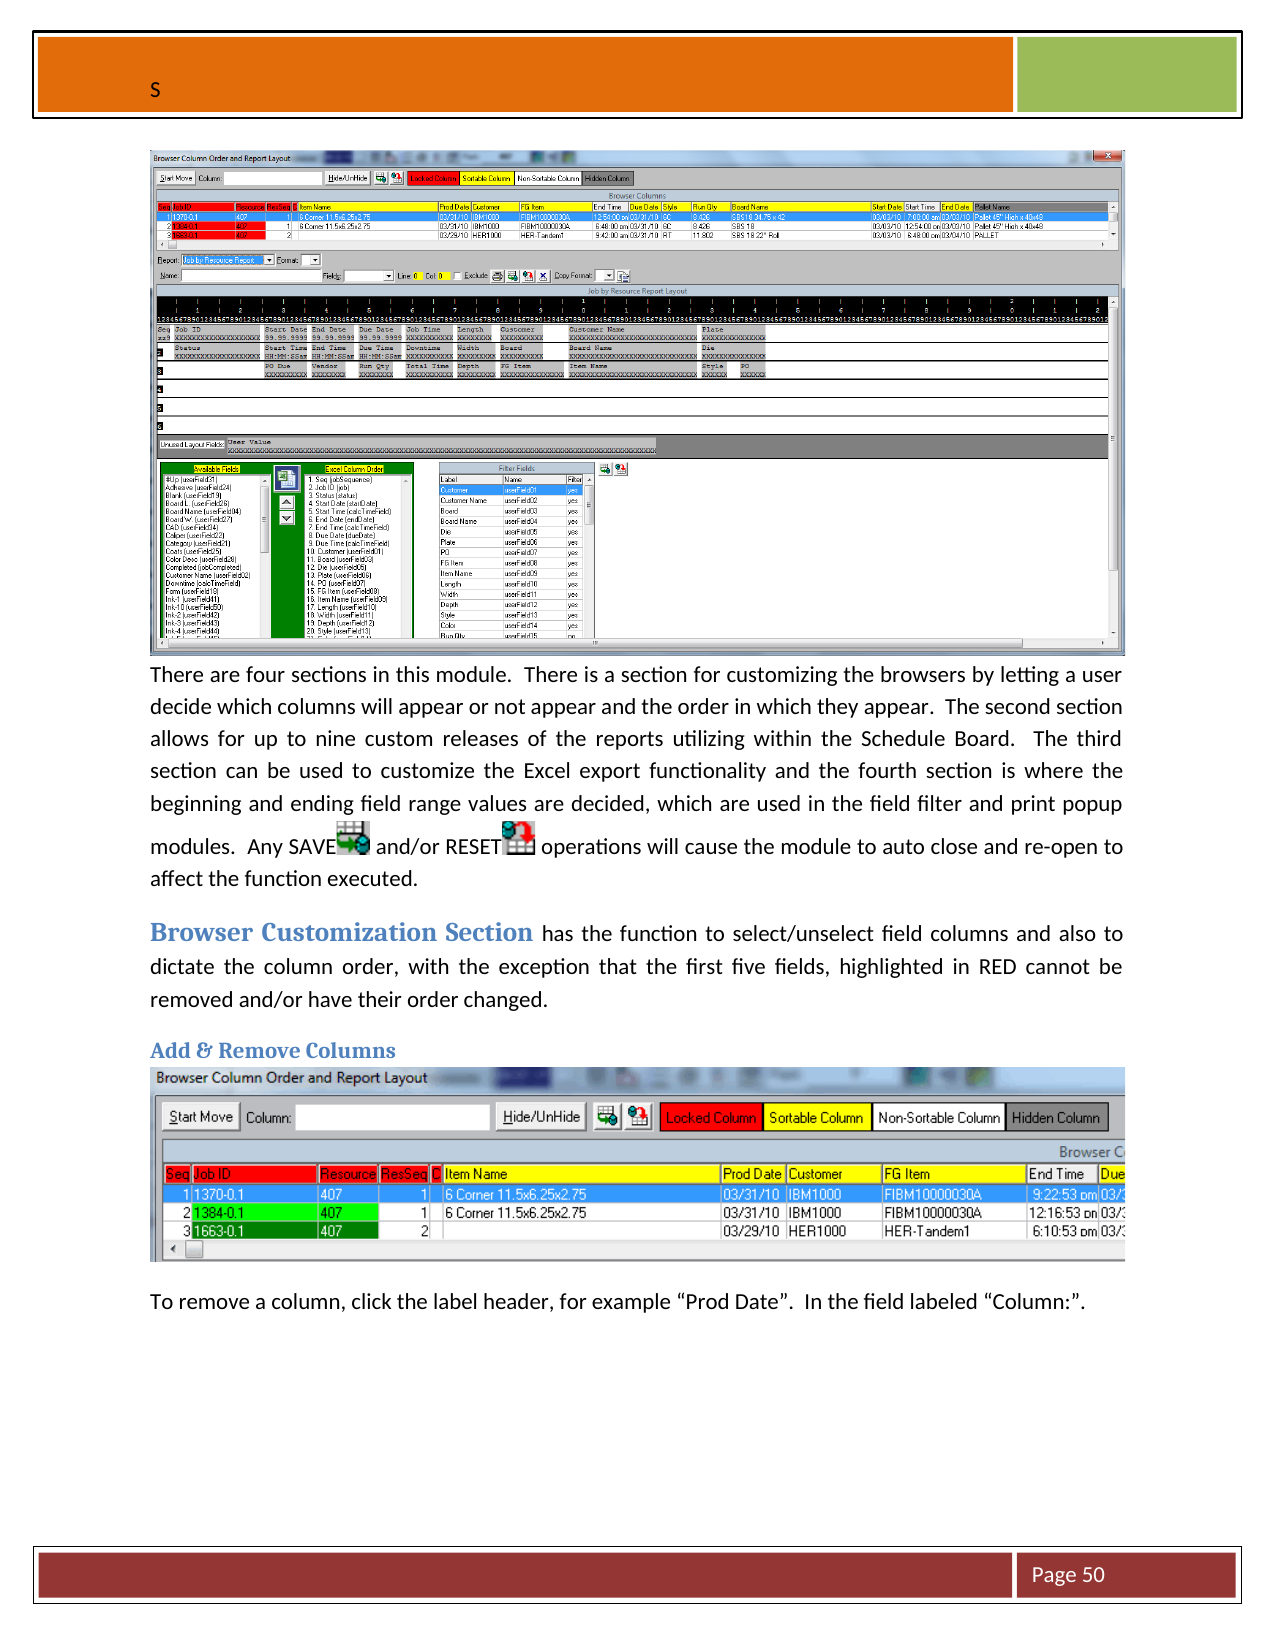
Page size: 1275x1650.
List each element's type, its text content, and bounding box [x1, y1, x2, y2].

subtitle Add & Remove Columns [150, 1038, 1125, 1064]
picture [502, 821, 536, 855]
text Browser Customization Section has the function to select/unselect field columns and also to dictate the column order, with the exception that the first five fields, highlighted in RED cannot be removed and/or have their order changed. [150, 917, 1125, 1013]
text There are four sections in this module. There is a section for customizing the browsers by letting a user decide which columns will appear or not appear and the order in which they appear. The second section allows for up to nine custom releases of the reports utilizing within the Schedule Board. The third section can be used to customize the Excel export functionality and the fourth section is where the beginning and ending field range values are decided, which are used in the field filter and print popup modules. Any SAVE and/or RESET operations will cause the module to auto close and re-open to affect the function executed. [150, 656, 1125, 892]
picture [150, 150, 1125, 656]
picture [336, 821, 370, 855]
picture [150, 1067, 1125, 1262]
text To remove a column, click the label header, for example “Prod Date”. In the field labeled “Column:”. [150, 1287, 1125, 1315]
